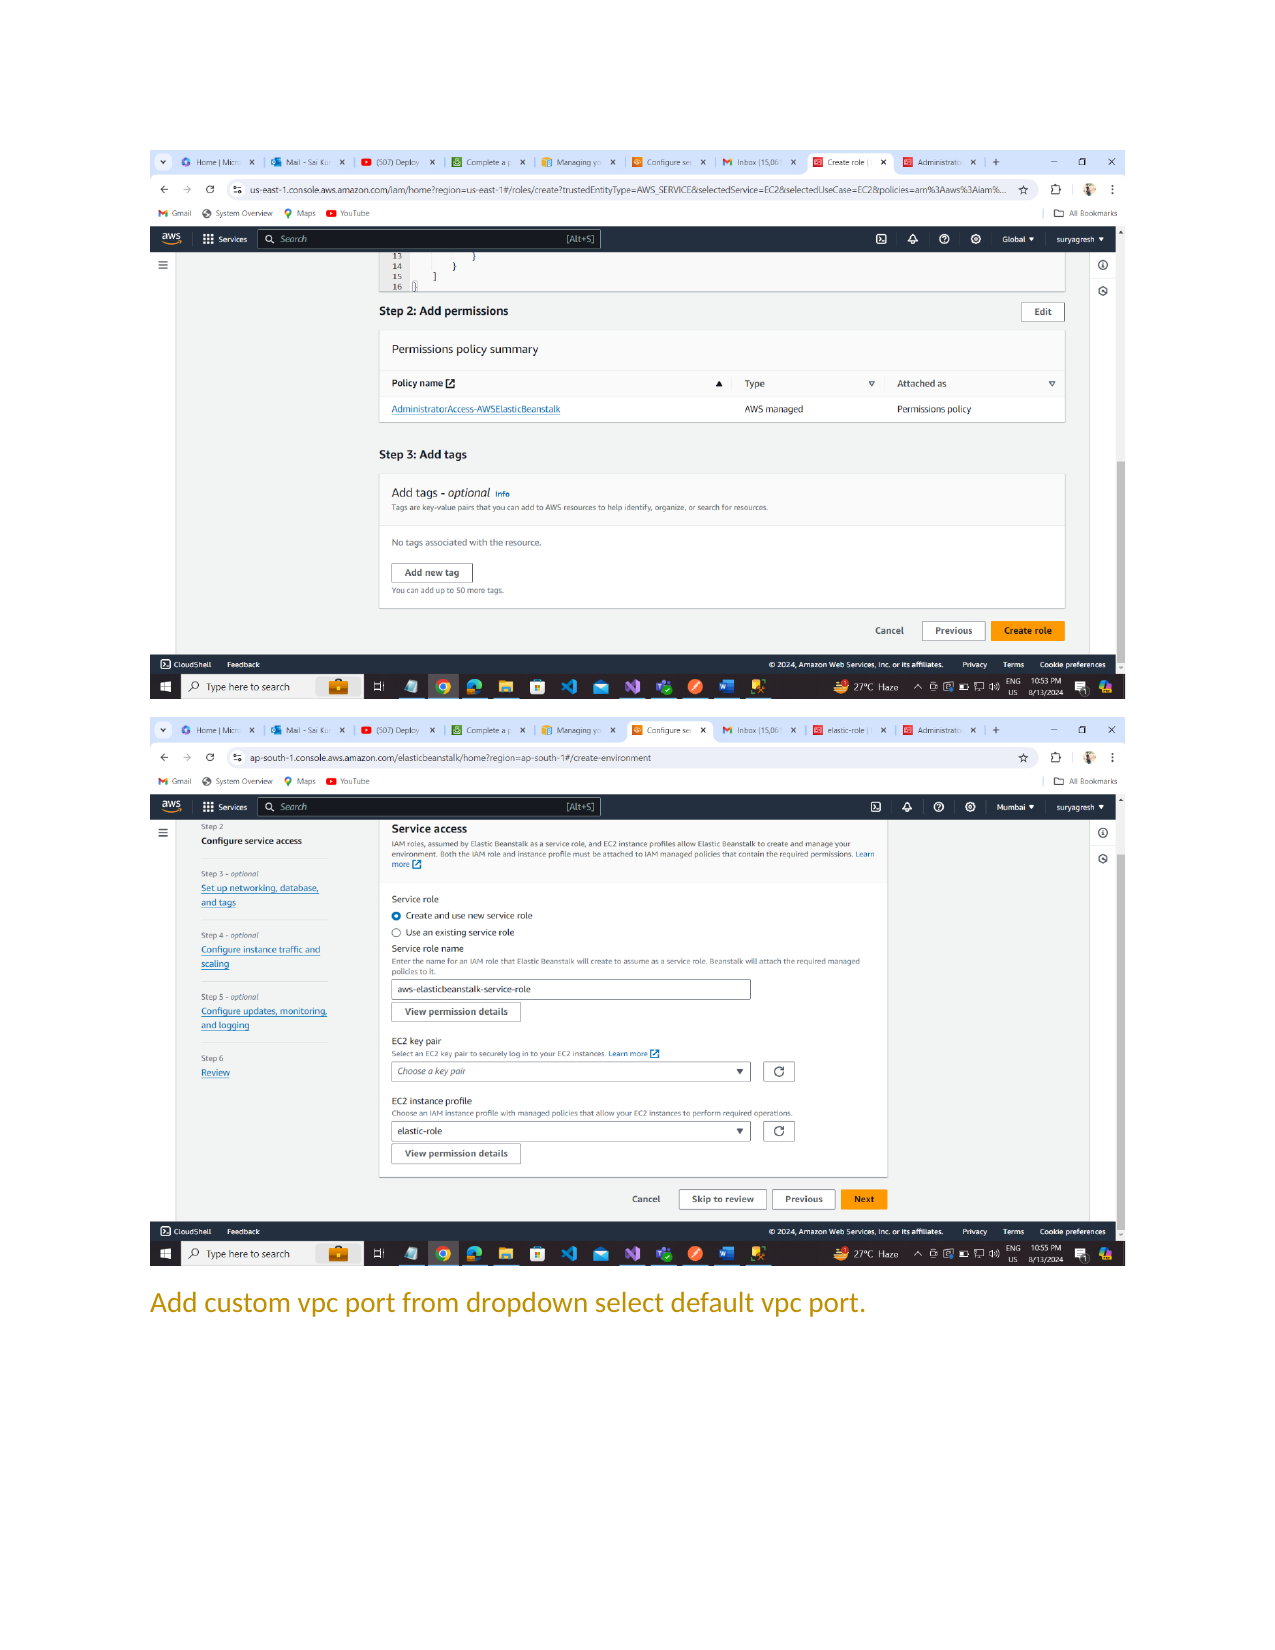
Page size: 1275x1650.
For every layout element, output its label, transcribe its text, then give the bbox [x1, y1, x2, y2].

picture [150, 150, 1125, 699]
text Add custom vpc port from dropdown select default vpc port. [150, 1284, 1125, 1320]
picture [150, 717, 1125, 1266]
